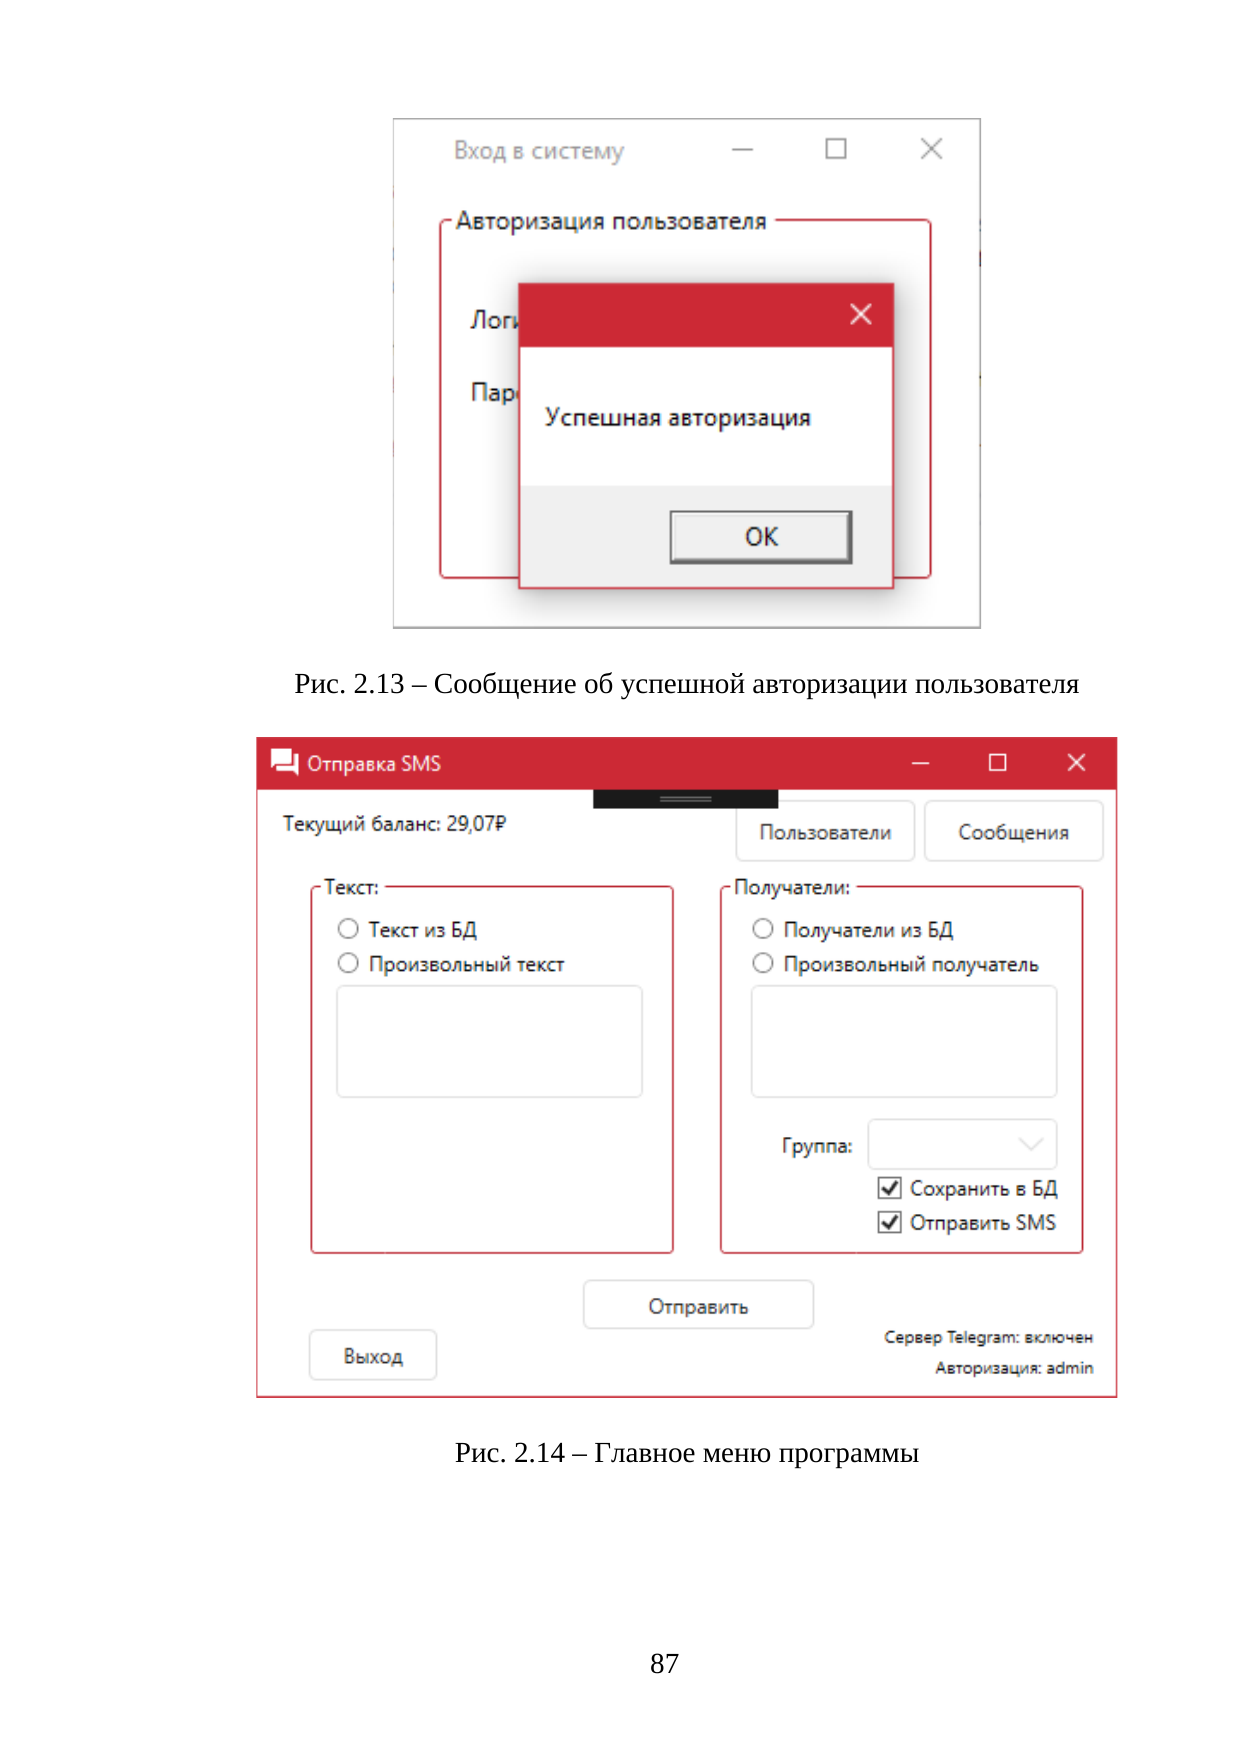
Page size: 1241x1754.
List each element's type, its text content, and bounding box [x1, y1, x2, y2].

text Рис. 2.14 – Главное меню программы [222, 1435, 1152, 1469]
picture [256, 737, 1118, 1398]
picture [392, 118, 982, 629]
text Рис. 2.13 – Сообщение об успешной авторизации пользователя [222, 667, 1152, 700]
